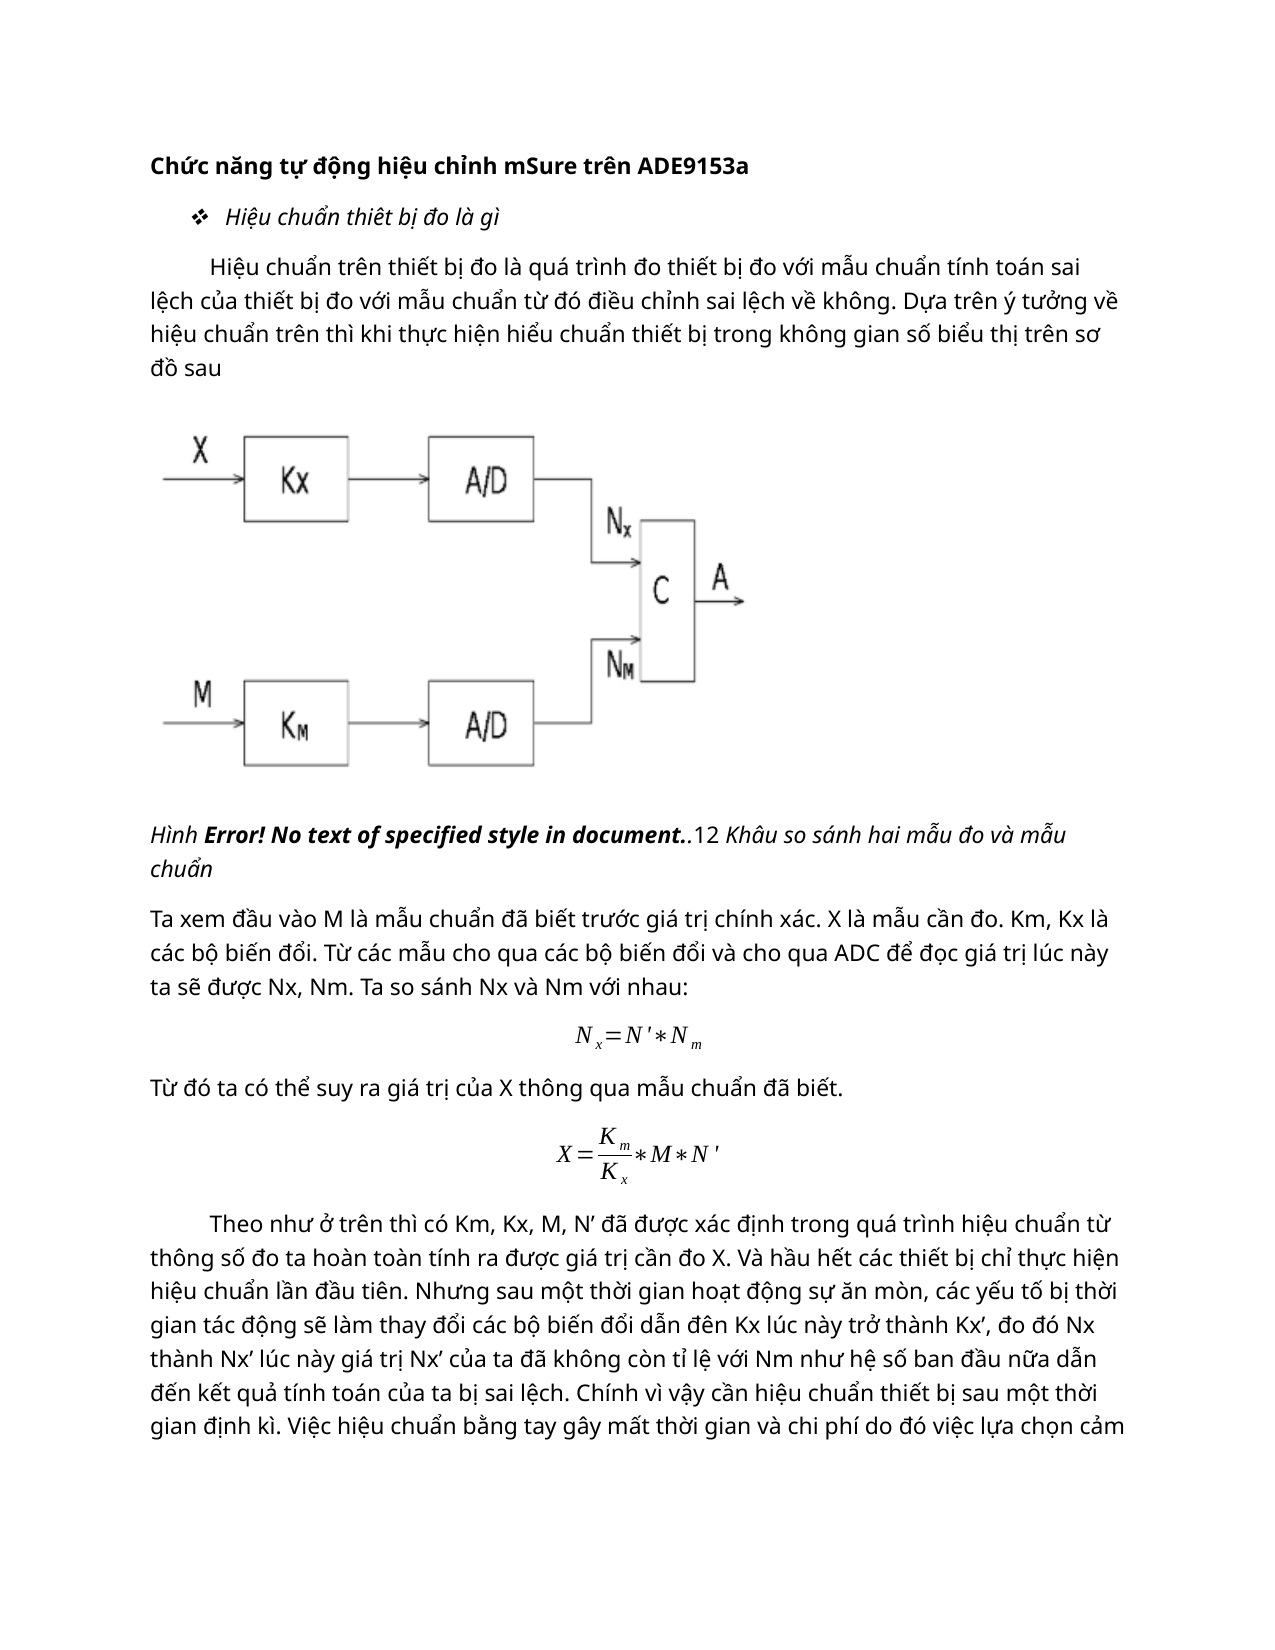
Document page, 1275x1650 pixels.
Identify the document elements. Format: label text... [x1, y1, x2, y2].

picture [150, 402, 758, 800]
text Ta xem đầu vào M là mẫu chuẩn đã biết trước giá trị chính xác. X là mẫu cần đo. Km, Kx là các bộ biến đổi. Từ các mẫu cho qua các bộ biến đổi và cho qua ADC để đọc giá trị lúc này ta sẽ được Nx, Nm. Ta so sánh Nx và Nm với nhau: [150, 903, 1125, 1002]
text Hiệu chuẩn trên thiết bị đo là quá trình đo thiết bị đo với mẫu chuẩn tính toán sai lệch của thiết bị đo với mẫu chuẩn từ đó điều chỉnh sai lệch về không. Dựa trên ý tưởng về hiệu chuẩn trên thì khi thực hiện hiểu chuẩn thiết bị trong không gian số biểu thị trên sơ đồ sau [150, 251, 1125, 383]
text Chức năng tự động hiệu chỉnh mSure trên ADE9153a [150, 150, 1125, 181]
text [150, 1208, 1125, 1441]
list Hiệu chuẩn thiêt bị đo là gì [187, 200, 1125, 232]
text Từ đó ta có thể suy ra giá trị của X thông qua mẫu chuẩn đã biết. [150, 1072, 1125, 1103]
